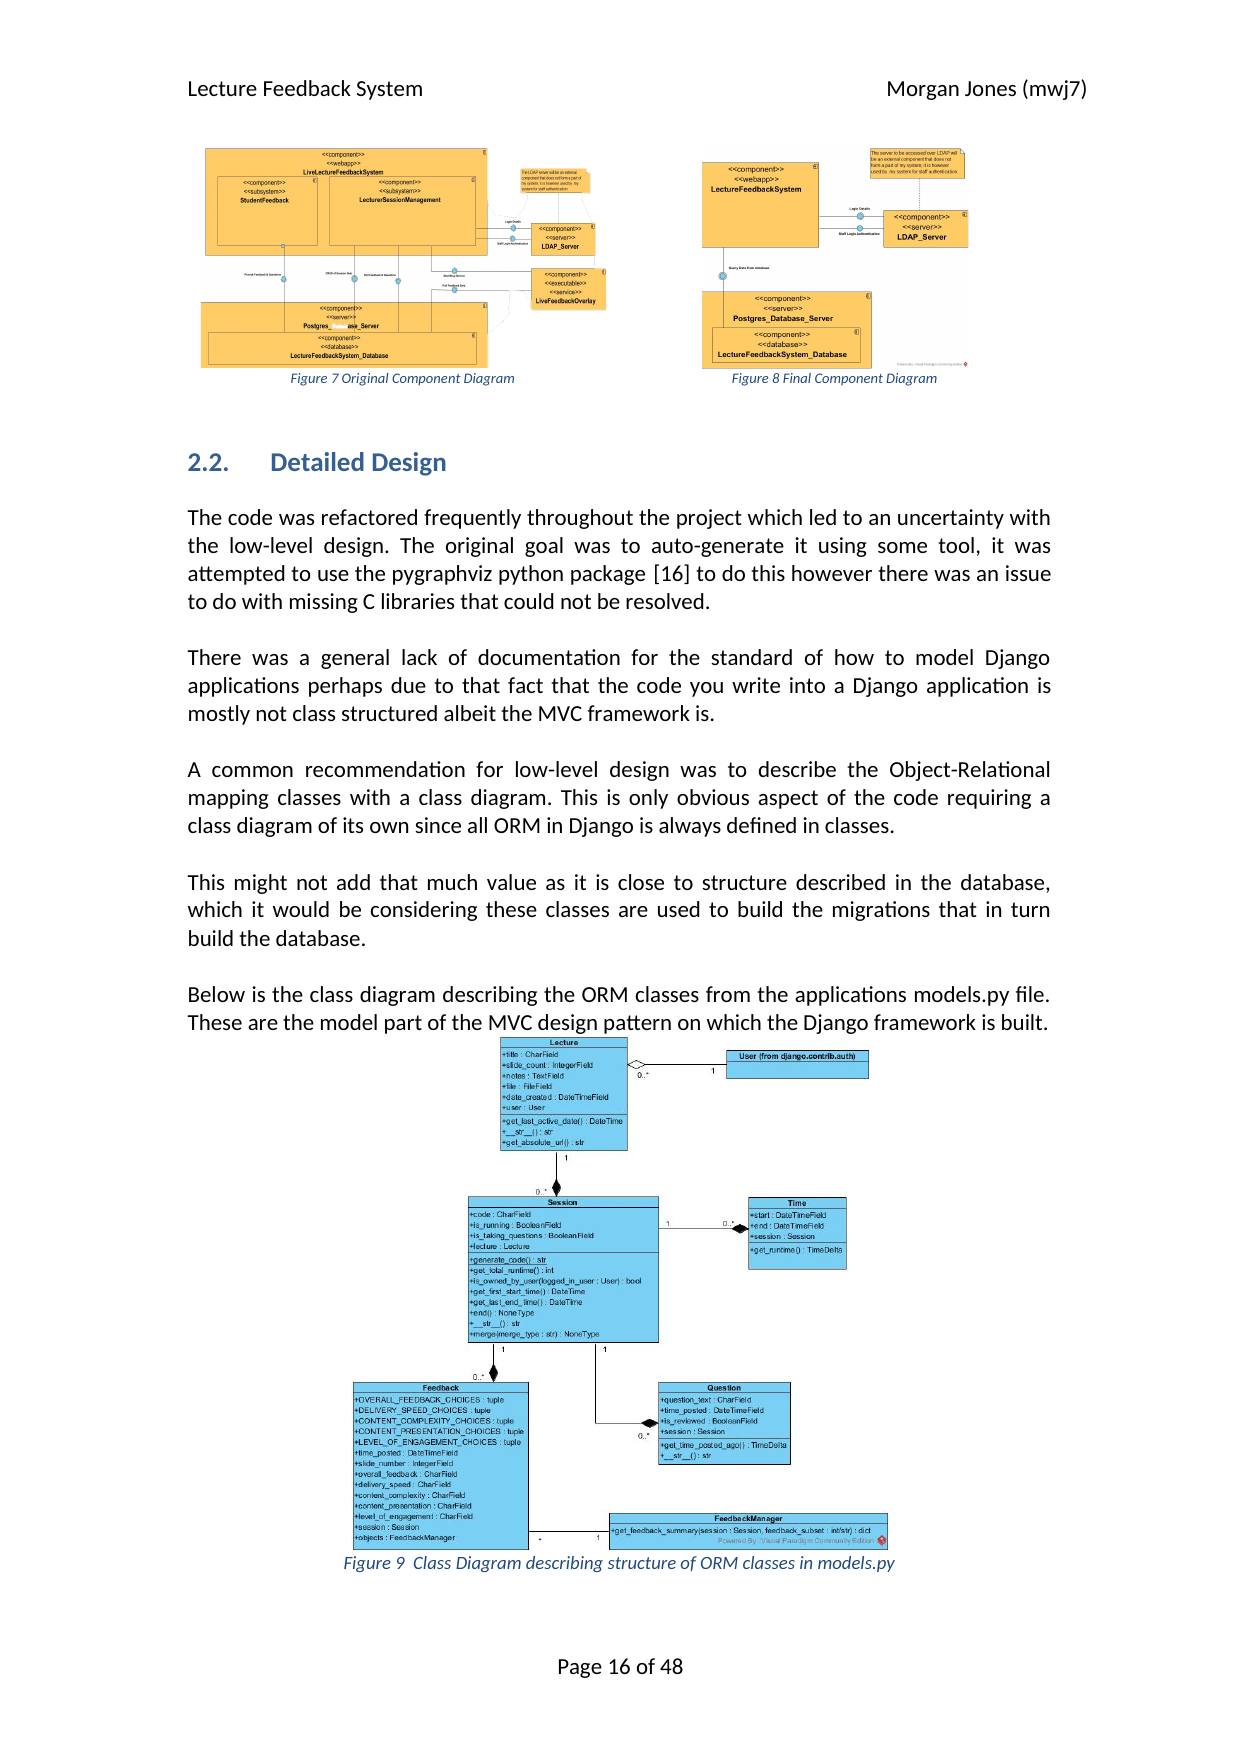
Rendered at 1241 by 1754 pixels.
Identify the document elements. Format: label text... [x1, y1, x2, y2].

text Figure 9 Class Diagram describing structure of ORM classes in models.py [187, 1551, 1053, 1574]
picture [200, 148, 607, 370]
text A common recommendation for low-level design was to describe the Object-Relational mapping classes with a class diagram. This is only obvious aspect of the code requiring a class diagram of its own since all ORM in Django is always defined in classes. [187, 756, 1053, 839]
picture [351, 1035, 890, 1552]
text There was a general lack of documentation for the standard of how to model Django applications perhaps due to that fact that the code you write into a Django application is mostly not class structured albeit the MVC framework is. [187, 643, 1053, 727]
table_header Figure 8 Final Component Diagram [619, 149, 1051, 408]
table_header Figure 7 Original Component Diagram [188, 149, 619, 408]
picture [702, 148, 969, 369]
text The code was refactored frequently throughout the project which led to an uncertainty with the low-level design. The original goal was to auto-generate it using some tool, it was attempted to use the pygraphviz python package to do this however there was an issue to do with missing C libraries that could not be resolved. [187, 503, 1053, 615]
text This might not add that much value as it is close to structure described in the database, which it would be considering these classes are used to build the migrations that in turn build the database. [187, 868, 1053, 952]
text Below is the class diagram describing the ORM classes from the applications models.py file. These are the model part of the MVC design pattern on which the Django framework is built. [187, 980, 1053, 1036]
subtitle Detailed Design [187, 445, 1053, 478]
